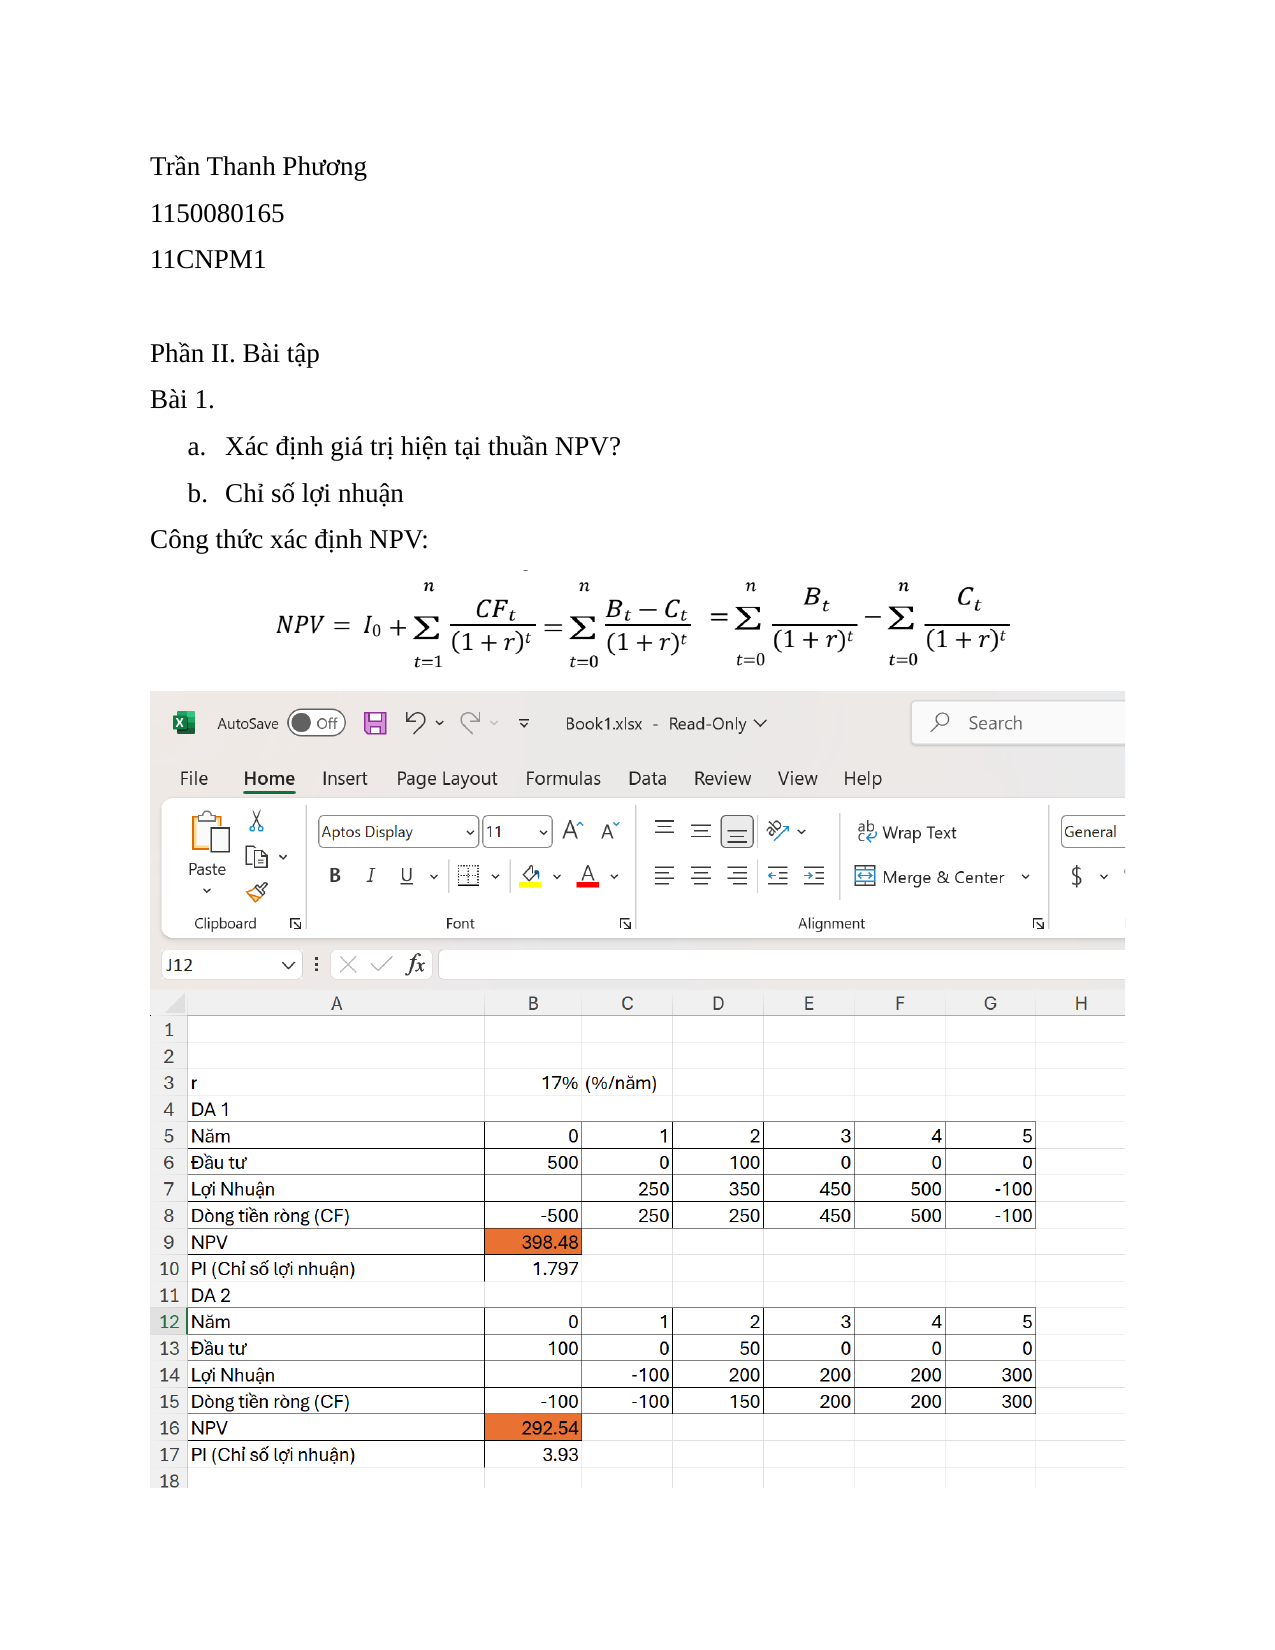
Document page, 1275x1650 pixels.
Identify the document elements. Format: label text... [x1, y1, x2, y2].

list Xác định giá trị hiện tại thuần NPV? [187, 430, 1125, 461]
list Chỉ số lợi nhuận [187, 477, 1125, 508]
text 11CNPM1 [150, 243, 1125, 274]
picture [250, 570, 1025, 677]
text Bài 1. [150, 383, 1125, 414]
text Công thức xác định NPV: [150, 523, 1125, 554]
text Trần Thanh Phương [150, 150, 1125, 181]
text 1150080165 [150, 197, 1125, 228]
text Phần II. Bài tập [150, 337, 1125, 368]
picture [150, 691, 1125, 1488]
